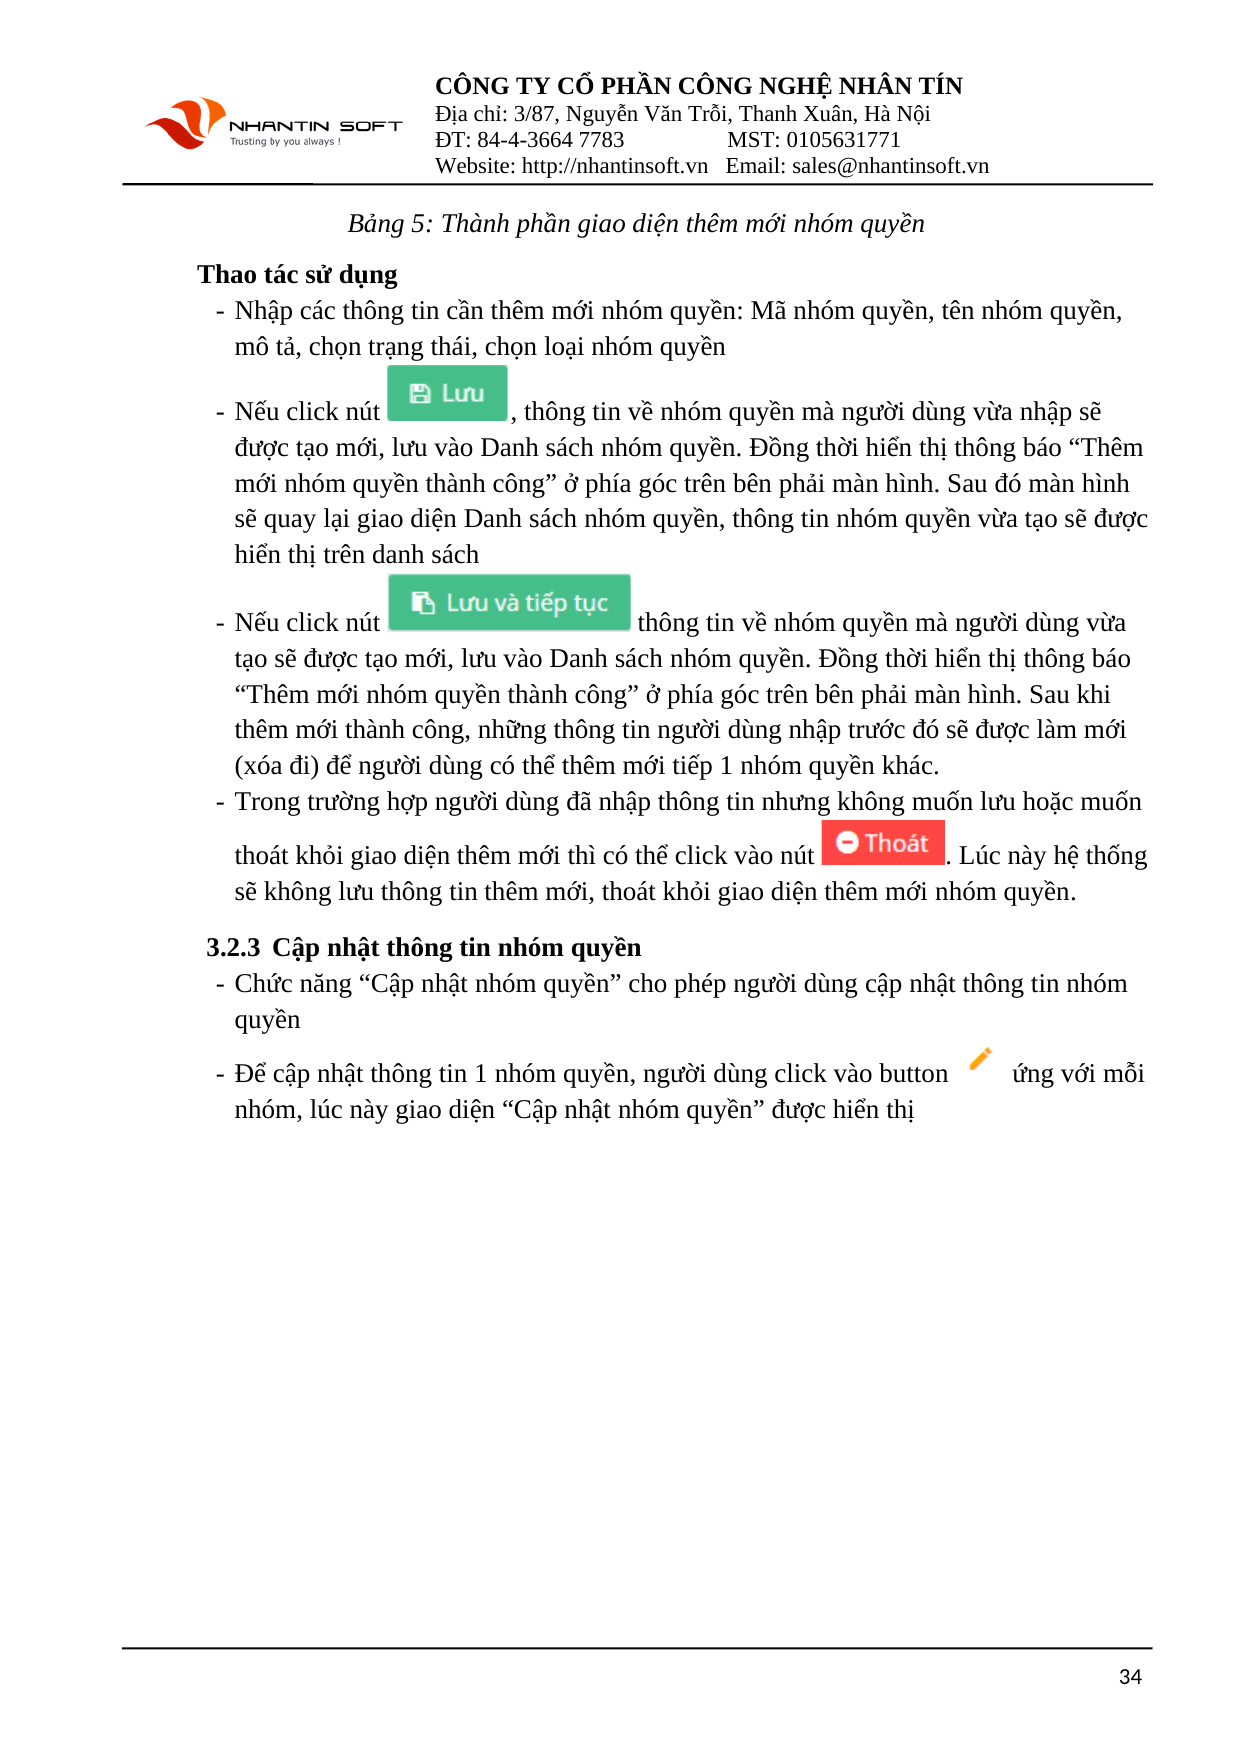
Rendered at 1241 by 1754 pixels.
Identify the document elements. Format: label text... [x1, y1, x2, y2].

list Trong trường hợp người dùng đã nhập thông tin nhưng không muốn lưu hoặc muốn thoát khỏi giao diện thêm mới thì có thể click vào nút . Lúc này hệ thống sẽ không lưu thông tin thêm mới, thoát khỏi giao diện thêm mới nhóm quyền. [216, 785, 1153, 906]
list Để cập nhật thông tin 1 nhóm quyền, người dùng click vào button ứng với mỗi nhóm, lúc này giao diện “Cập nhật nhóm quyền” được hiển thị [216, 1039, 1153, 1124]
subtitle Thao tác sử dụng [122, 259, 1153, 290]
picture [955, 1038, 1006, 1083]
list Chức năng “Cập nhật nhóm quyền” cho phép người dùng cập nhật thông tin nhóm quyền [216, 967, 1153, 1034]
list Nếu click nút thông tin về nhóm quyền mà người dùng vừa tạo sẽ được tạo mới, lưu vào Danh sách nhóm quyền. Đồng thời hiển thị thông báo “Thêm mới nhóm quyền thành công” ở phía góc trên bên phải màn hình. Sau khi thêm mới thành công, những thông tin người dùng nhập trước đó sẽ được làm mới (xóa đi) để người dùng có thể thêm mới tiếp 1 nhóm quyền khác. [216, 574, 1153, 780]
list Nếu click nút , thông tin về nhóm quyền mà người dùng vừa nhập sẽ được tạo mới, lưu vào Danh sách nhóm quyền. Đồng thời hiển thị thông báo “Thêm mới nhóm quyền thành công” ở phía góc trên bên phải màn hình. Sau đó màn hình sẽ quay lại giao diện Danh sách nhóm quyền, thông tin nhóm quyền vừa tạo sẽ được hiển thị trên danh sách [216, 366, 1153, 569]
picture [133, 70, 413, 176]
list Nhập các thông tin cần thêm mới nhóm quyền: Mã nhóm quyền, tên nhóm quyền, mô tả, chọn trạng thái, chọn loại nhóm quyền [216, 294, 1153, 361]
picture [387, 365, 511, 421]
subtitle Cập nhật thông tin nhóm quyền [206, 931, 1153, 963]
picture [821, 820, 945, 865]
picture [387, 573, 631, 632]
text Bảng 5: Thành phần giao diện thêm mới nhóm quyền [122, 207, 1153, 238]
